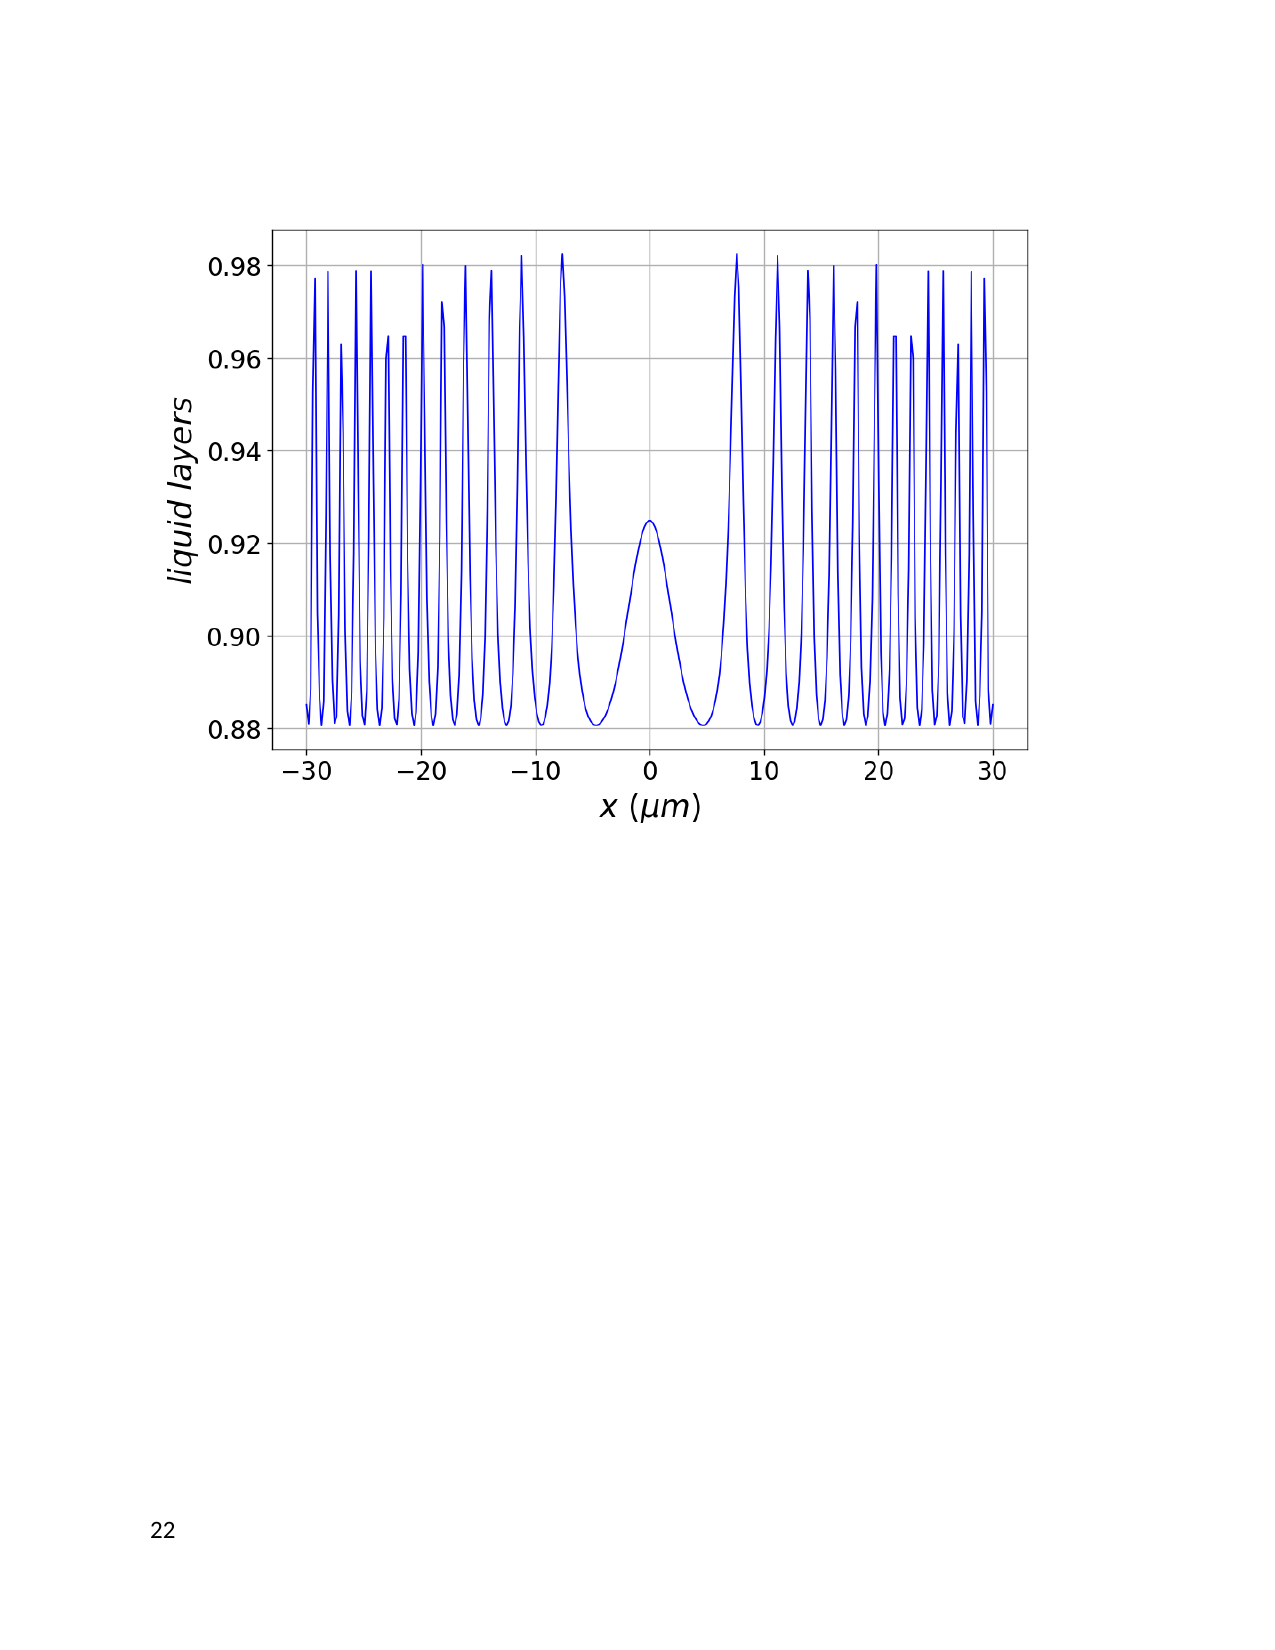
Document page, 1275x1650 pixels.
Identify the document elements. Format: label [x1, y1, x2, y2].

picture [150, 150, 1124, 823]
